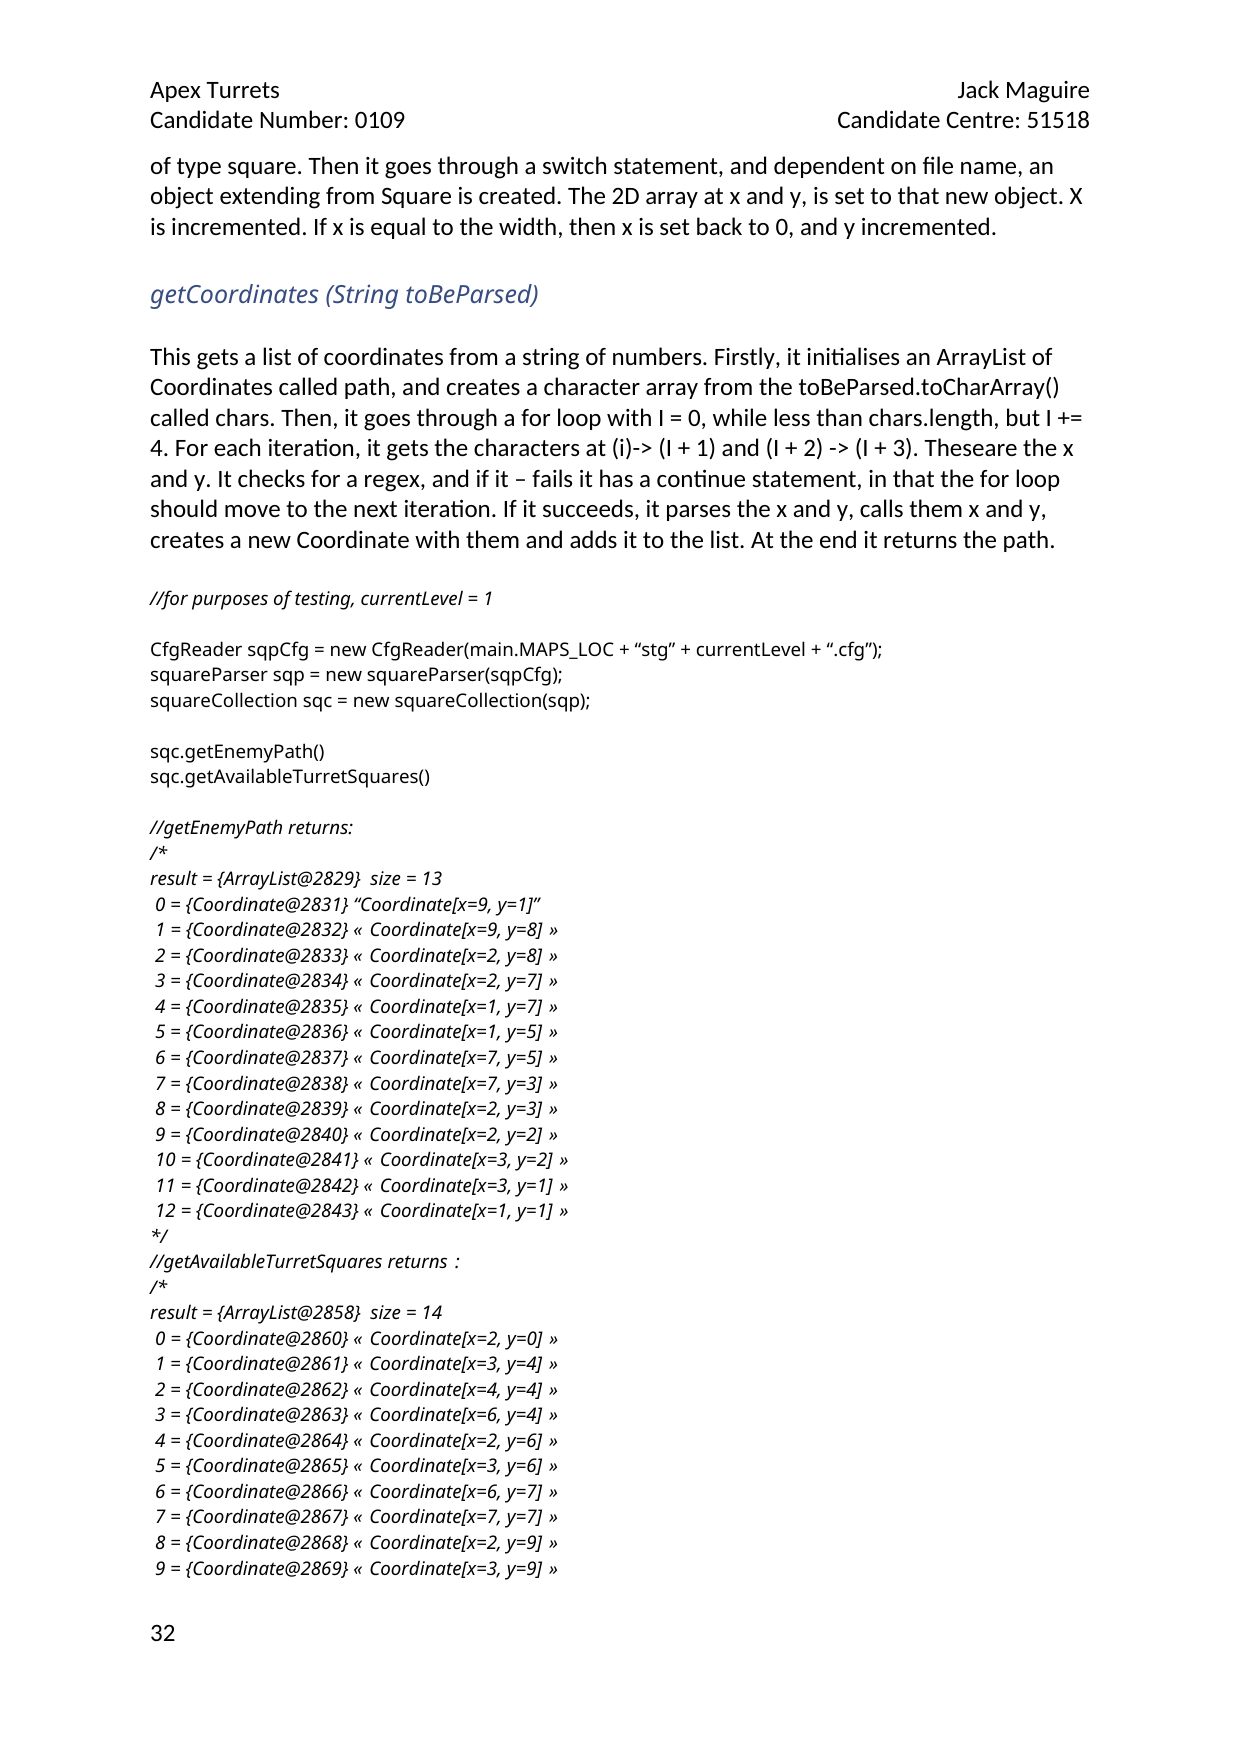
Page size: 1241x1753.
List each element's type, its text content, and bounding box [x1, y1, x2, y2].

text 7 = {Coordinate@2838} « Coordinate[x=7, y=3] » [150, 1070, 1090, 1095]
text 9 = {Coordinate@2869} « Coordinate[x=3, y=9] » [150, 1555, 1090, 1580]
text 8 = {Coordinate@2839} « Coordinate[x=2, y=3] » [150, 1095, 1090, 1121]
text 11 = {Coordinate@2842} « Coordinate[x=3, y=1] » [150, 1172, 1090, 1197]
text //getAvailableTurretSquares returns : [150, 1248, 1090, 1274]
text 1 = {Coordinate@2861} « Coordinate[x=3, y=4] » [150, 1351, 1090, 1376]
text 7 = {Coordinate@2867} « Coordinate[x=7, y=7] » [150, 1504, 1090, 1529]
text 9 = {Coordinate@2840} « Coordinate[x=2, y=2] » [150, 1121, 1090, 1146]
text CfgReader sqpCfg = new CfgReader(main.MAPS_LOC + “stg” + currentLevel + “.cfg”); [150, 636, 1090, 662]
text 5 = {Coordinate@2836} « Coordinate[x=1, y=5] » [150, 1019, 1090, 1044]
text 1 = {Coordinate@2832} « Coordinate[x=9, y=8] » [150, 917, 1090, 942]
text 10 = {Coordinate@2841} « Coordinate[x=3, y=2] » [150, 1146, 1090, 1172]
text //for purposes of testing, currentLevel = 1 [150, 585, 1090, 611]
text 8 = {Coordinate@2868} « Coordinate[x=2, y=9] » [150, 1529, 1090, 1555]
text 6 = {Coordinate@2866} « Coordinate[x=6, y=7] » [150, 1478, 1090, 1504]
text 0 = {Coordinate@2860} « Coordinate[x=2, y=0] » [150, 1325, 1090, 1351]
text /* [150, 840, 1090, 866]
text 3 = {Coordinate@2834} « Coordinate[x=2, y=7] » [150, 968, 1090, 993]
text squareCollection sqc = new squareCollection(sqp); [150, 687, 1090, 713]
text 2 = {Coordinate@2862} « Coordinate[x=4, y=4] » [150, 1376, 1090, 1402]
text result = {ArrayList@2858} size = 14 [150, 1299, 1090, 1325]
text 4 = {Coordinate@2835} « Coordinate[x=1, y=7] » [150, 993, 1090, 1019]
text /* [150, 1274, 1090, 1299]
text sqc.getEnemyPath() [150, 738, 1090, 764]
text squareParser sqp = new squareParser(sqpCfg); [150, 662, 1090, 687]
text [150, 150, 1090, 242]
text This gets a list of coordinates from a string of numbers. Firstly, it initialises an ArrayList of Coordinates called path, and creates a character array from the toBeParsed.toCharArray() called chars. Then, it goes through a for loop with I = 0, while less than chars.length, but I += 4. For each iteration, it gets the characters at (i)-> (I + 1) and (I + 2) -> (I + 3). Theseare the x and y. It checks for a regex, and if it – fails it has a continue statement, in that the for loop should move to the next iteration. If it succeeds, it parses the x and y, calls them x and y, creates a new Coordinate with them and adds it to the list. At the end it returns the path. [150, 341, 1090, 554]
text sqc.getAvailableTurretSquares() [150, 764, 1090, 789]
text 4 = {Coordinate@2864} « Coordinate[x=2, y=6] » [150, 1427, 1090, 1453]
text 3 = {Coordinate@2863} « Coordinate[x=6, y=4] » [150, 1402, 1090, 1427]
text 2 = {Coordinate@2833} « Coordinate[x=2, y=8] » [150, 942, 1090, 968]
subtitle getCoordinates (String toBeParsed) [150, 276, 1090, 310]
text //getEnemyPath returns: [150, 815, 1090, 840]
text 5 = {Coordinate@2865} « Coordinate[x=3, y=6] » [150, 1453, 1090, 1478]
text */ [150, 1223, 1090, 1248]
text 6 = {Coordinate@2837} « Coordinate[x=7, y=5] » [150, 1044, 1090, 1070]
text 12 = {Coordinate@2843} « Coordinate[x=1, y=1] » [150, 1197, 1090, 1223]
text 0 = {Coordinate@2831} “Coordinate[x=9, y=1]” [150, 891, 1090, 917]
text result = {ArrayList@2829} size = 13 [150, 866, 1090, 891]
